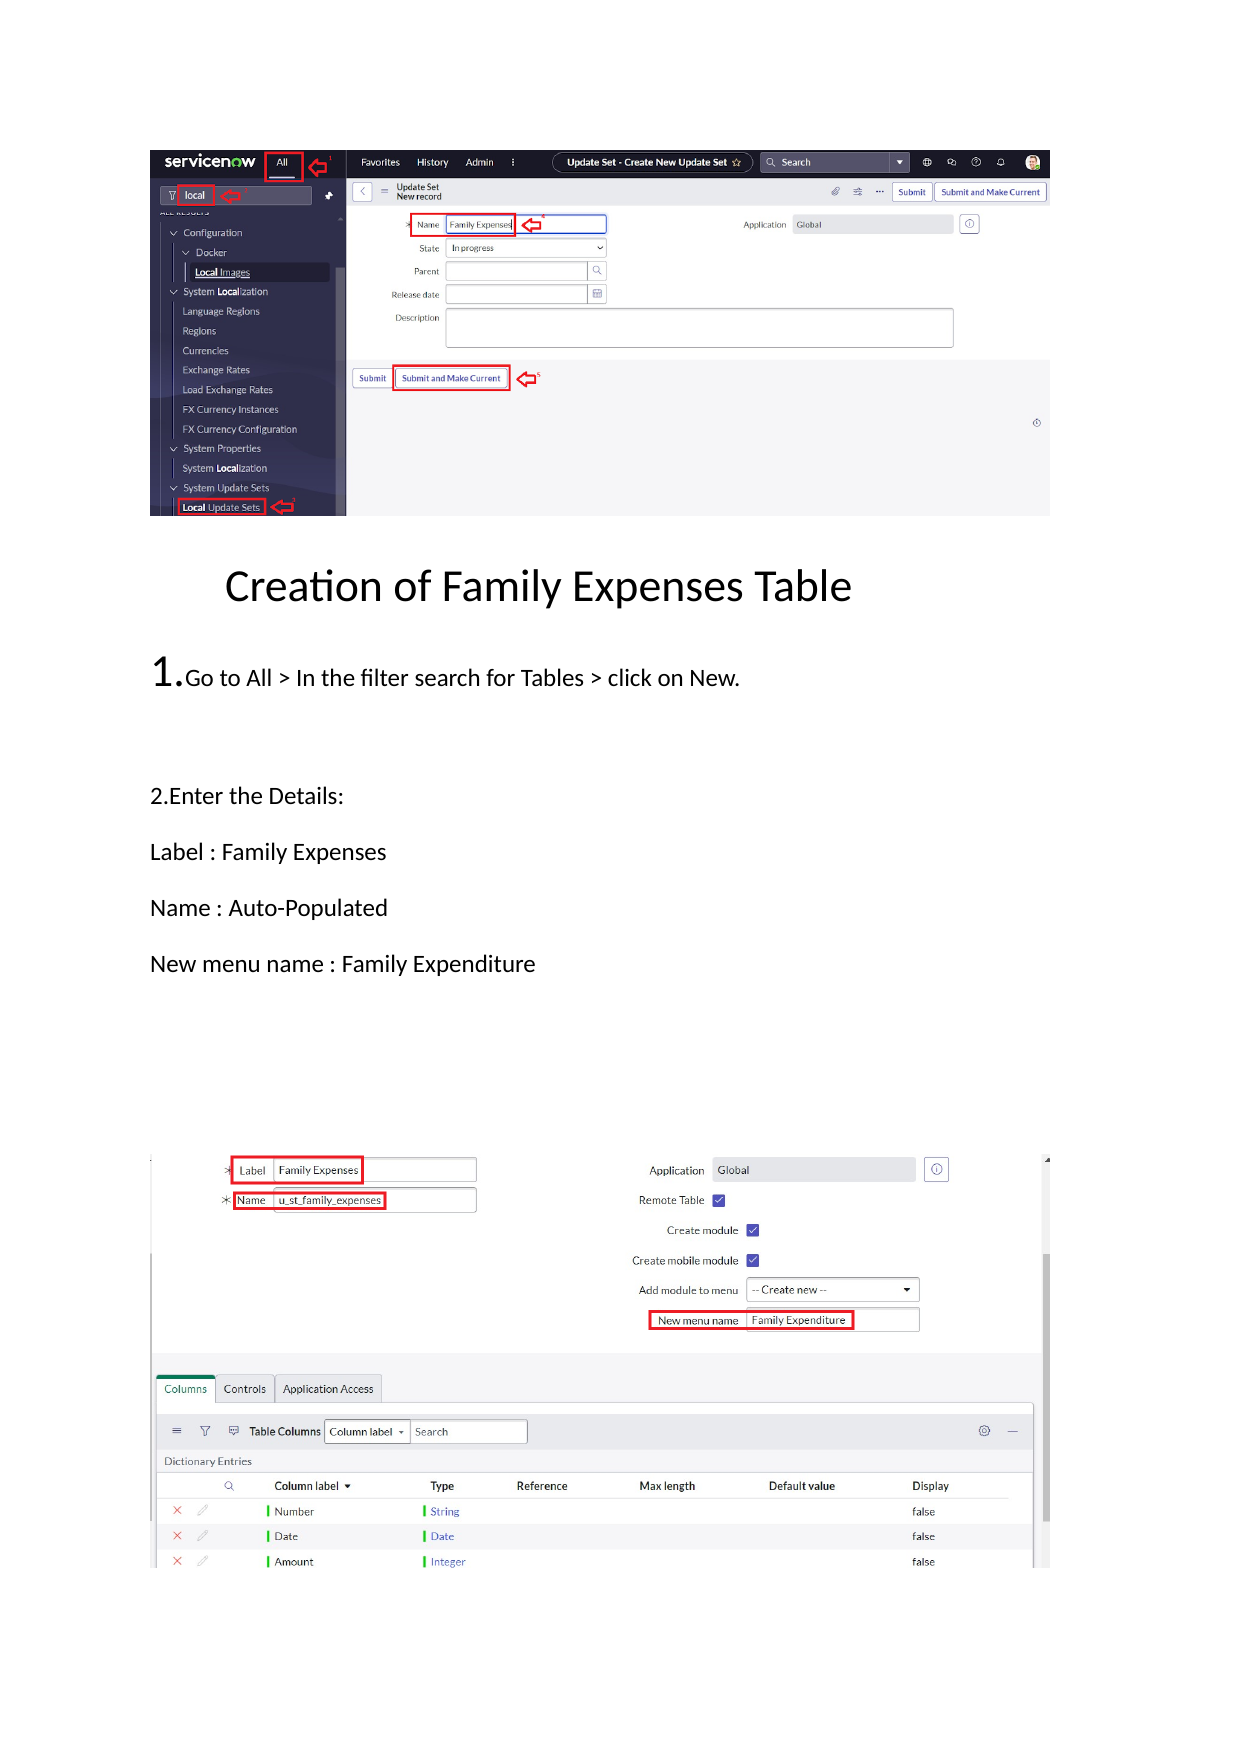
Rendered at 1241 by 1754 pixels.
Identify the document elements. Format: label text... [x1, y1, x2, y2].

text Label : Family Expenses [150, 836, 1090, 867]
picture [150, 1110, 1050, 1568]
picture [150, 150, 1050, 516]
text Creation of Family Expenses Table [150, 557, 1090, 613]
text Name : Auto-Populated [150, 892, 1090, 923]
text New menu name : Family Expenditure [150, 948, 1090, 978]
text 2.Enter the Details: [150, 781, 1090, 811]
text 1.Go to All > In the filter search for Tables > click on New. [150, 642, 1090, 698]
